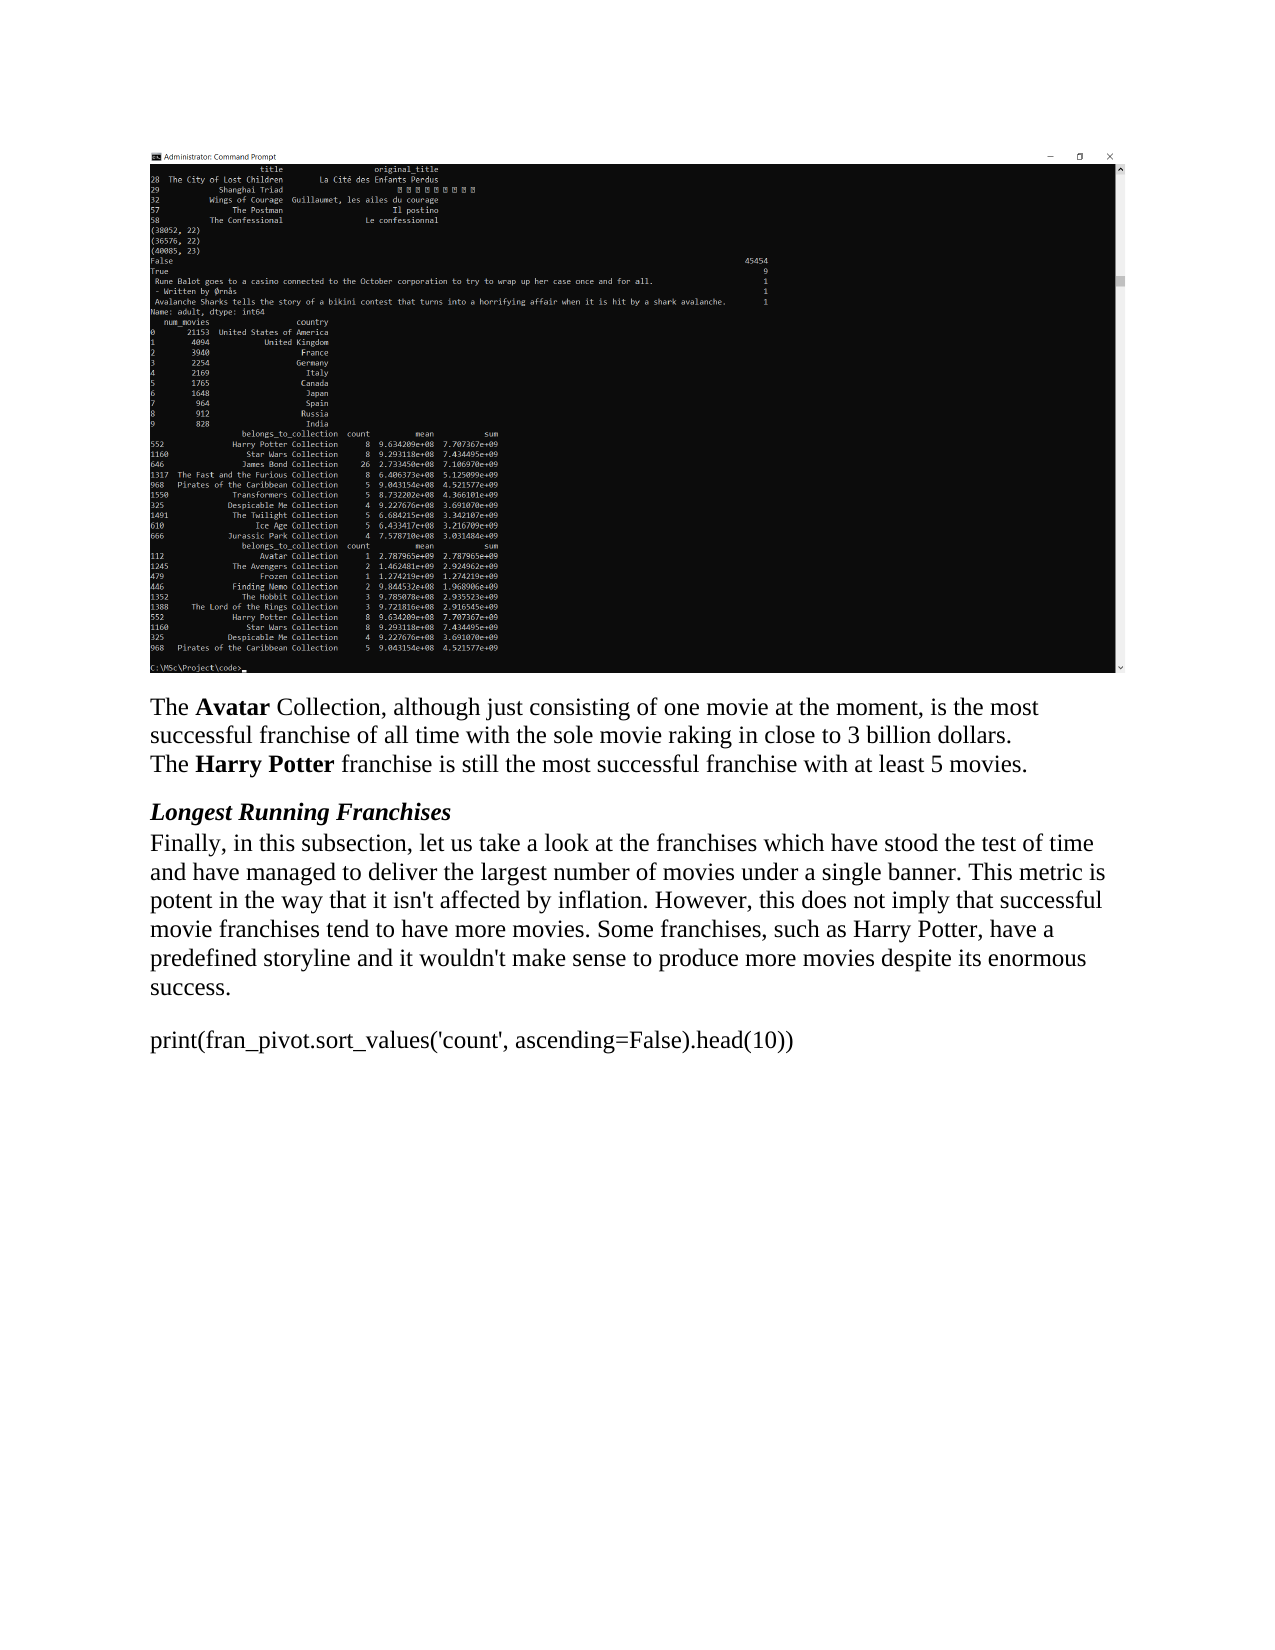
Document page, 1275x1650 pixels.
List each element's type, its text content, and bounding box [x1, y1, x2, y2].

text The Avatar Collection, although just consisting of one movie at the moment, is the most successful franchise of all time with the sole movie raking in close to 3 billion dollars. The Harry Potter franchise is still the most successful franchise with at least 5 movies. [150, 692, 1125, 778]
text Finally, in this subsection, let us take a look at the franchises which have stood the test of time and have managed to deliver the largest number of movies under a single banner. This metric is potent in the way that it isn't affected by inflation. However, this does not imply that successful movie franchises tend to have more movies. Some franchises, such as Harry Potter, have a predefined storyline and it wouldn't make sense to produce more movies despite its enormous success. [150, 828, 1125, 1000]
text print(fran_pivot.sort_values('count', ascending=False).head(10)) [150, 1025, 1125, 1054]
subtitle Longest Running Franchises [150, 797, 1125, 826]
picture [150, 150, 1125, 673]
